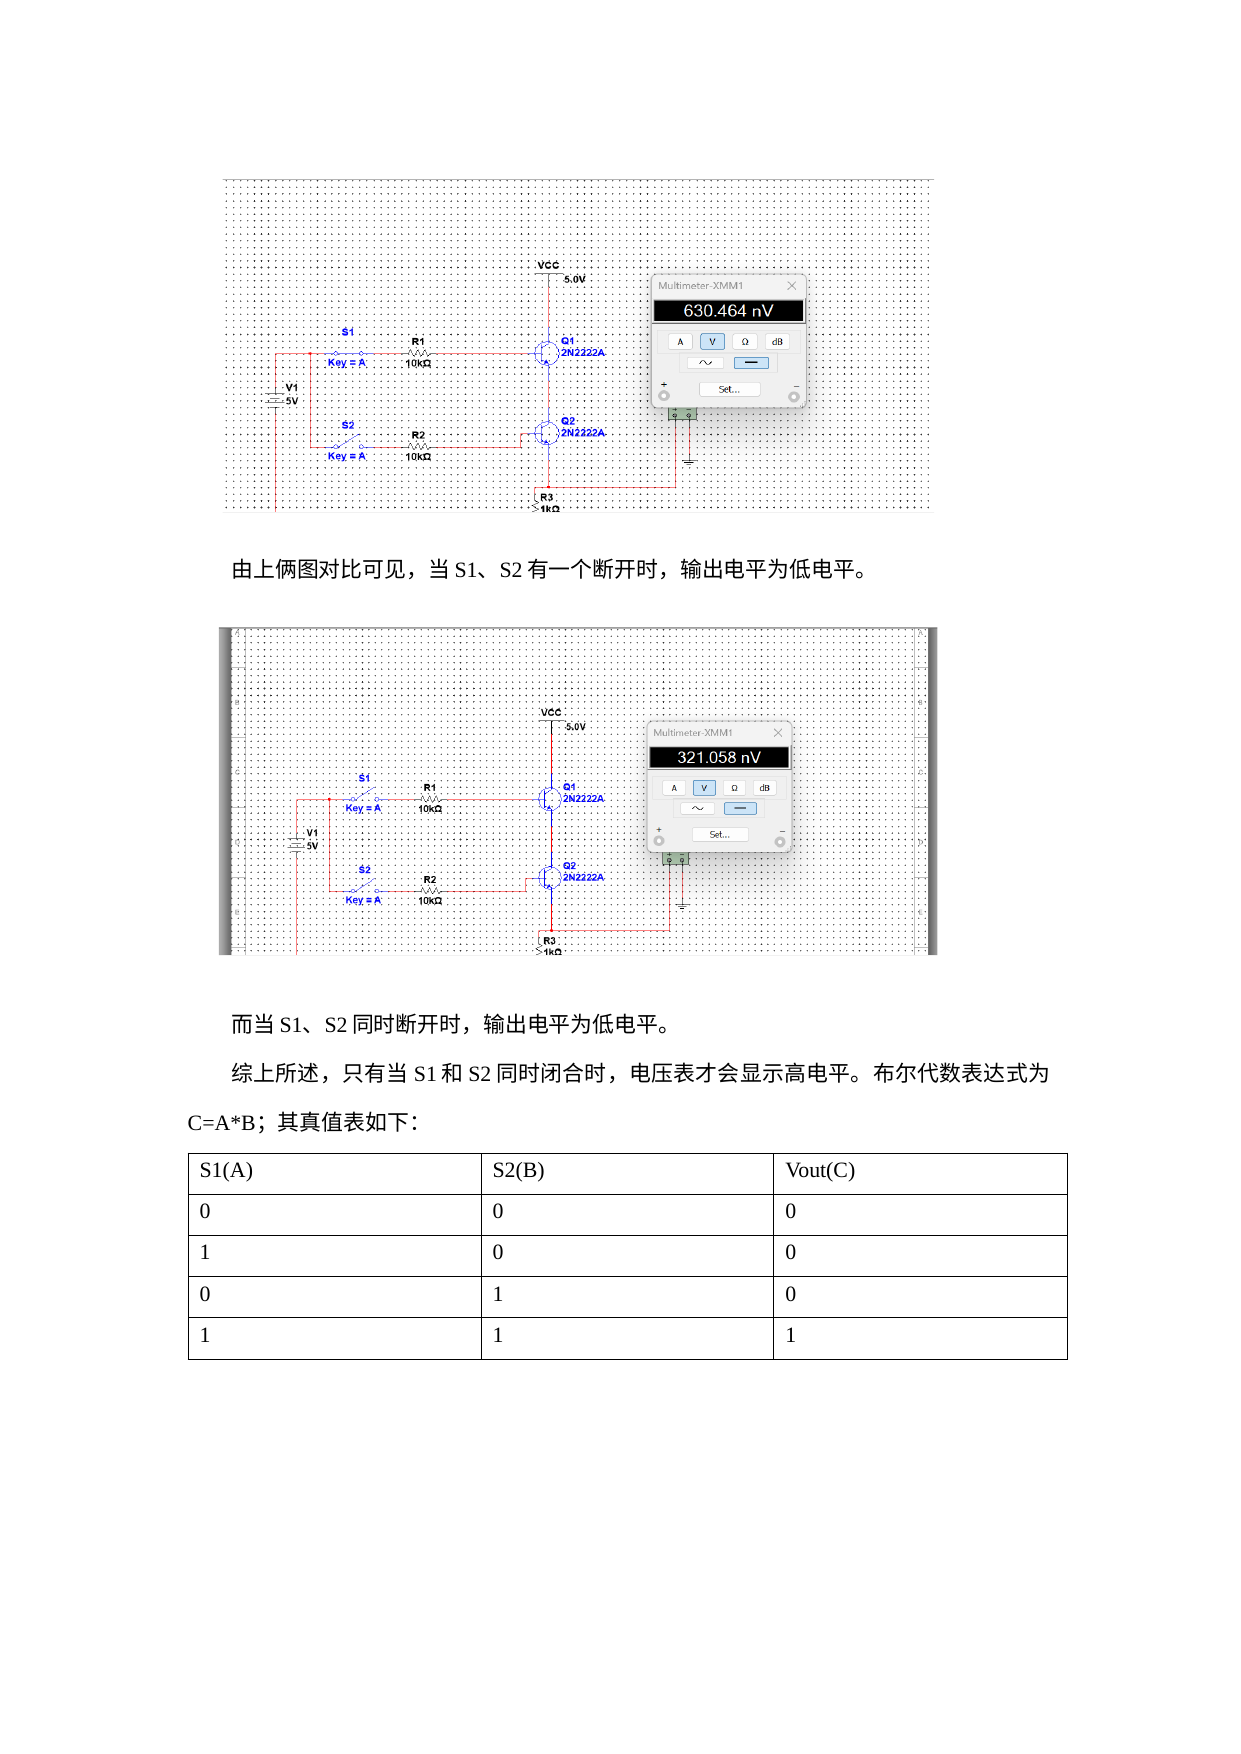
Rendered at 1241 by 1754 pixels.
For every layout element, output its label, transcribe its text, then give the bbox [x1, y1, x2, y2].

table_cell 0 [189, 1277, 481, 1317]
table_cell 0 [774, 1236, 1067, 1276]
table_header S2(B) [482, 1154, 773, 1193]
table_cell 0 [774, 1277, 1067, 1317]
table_cell 0 [482, 1195, 773, 1235]
text 而当S1、S2同时断开时，输出电平为低电平。 [187, 1007, 1053, 1039]
table_cell 0 [774, 1195, 1067, 1235]
table_cell 1 [189, 1236, 481, 1276]
picture [218, 627, 938, 956]
table_cell 1 [189, 1318, 481, 1359]
text 由上俩图对比可见，当S1、S2有一个断开时，输出电平为低电平。 [187, 552, 1053, 584]
table_cell 1 [482, 1277, 773, 1317]
table_header S1(A) [189, 1154, 481, 1193]
table_header Vout(C) [774, 1154, 1067, 1193]
text 综上所述，只有当S1和S2同时闭合时，电压表才会显示高电平。布尔代数表达式为C=A*B；其真值表如下： [187, 1055, 1053, 1137]
table_cell 0 [482, 1236, 773, 1276]
picture [222, 179, 935, 513]
table_cell 1 [482, 1318, 773, 1359]
table_cell 1 [774, 1318, 1067, 1359]
table_cell 0 [189, 1195, 481, 1235]
